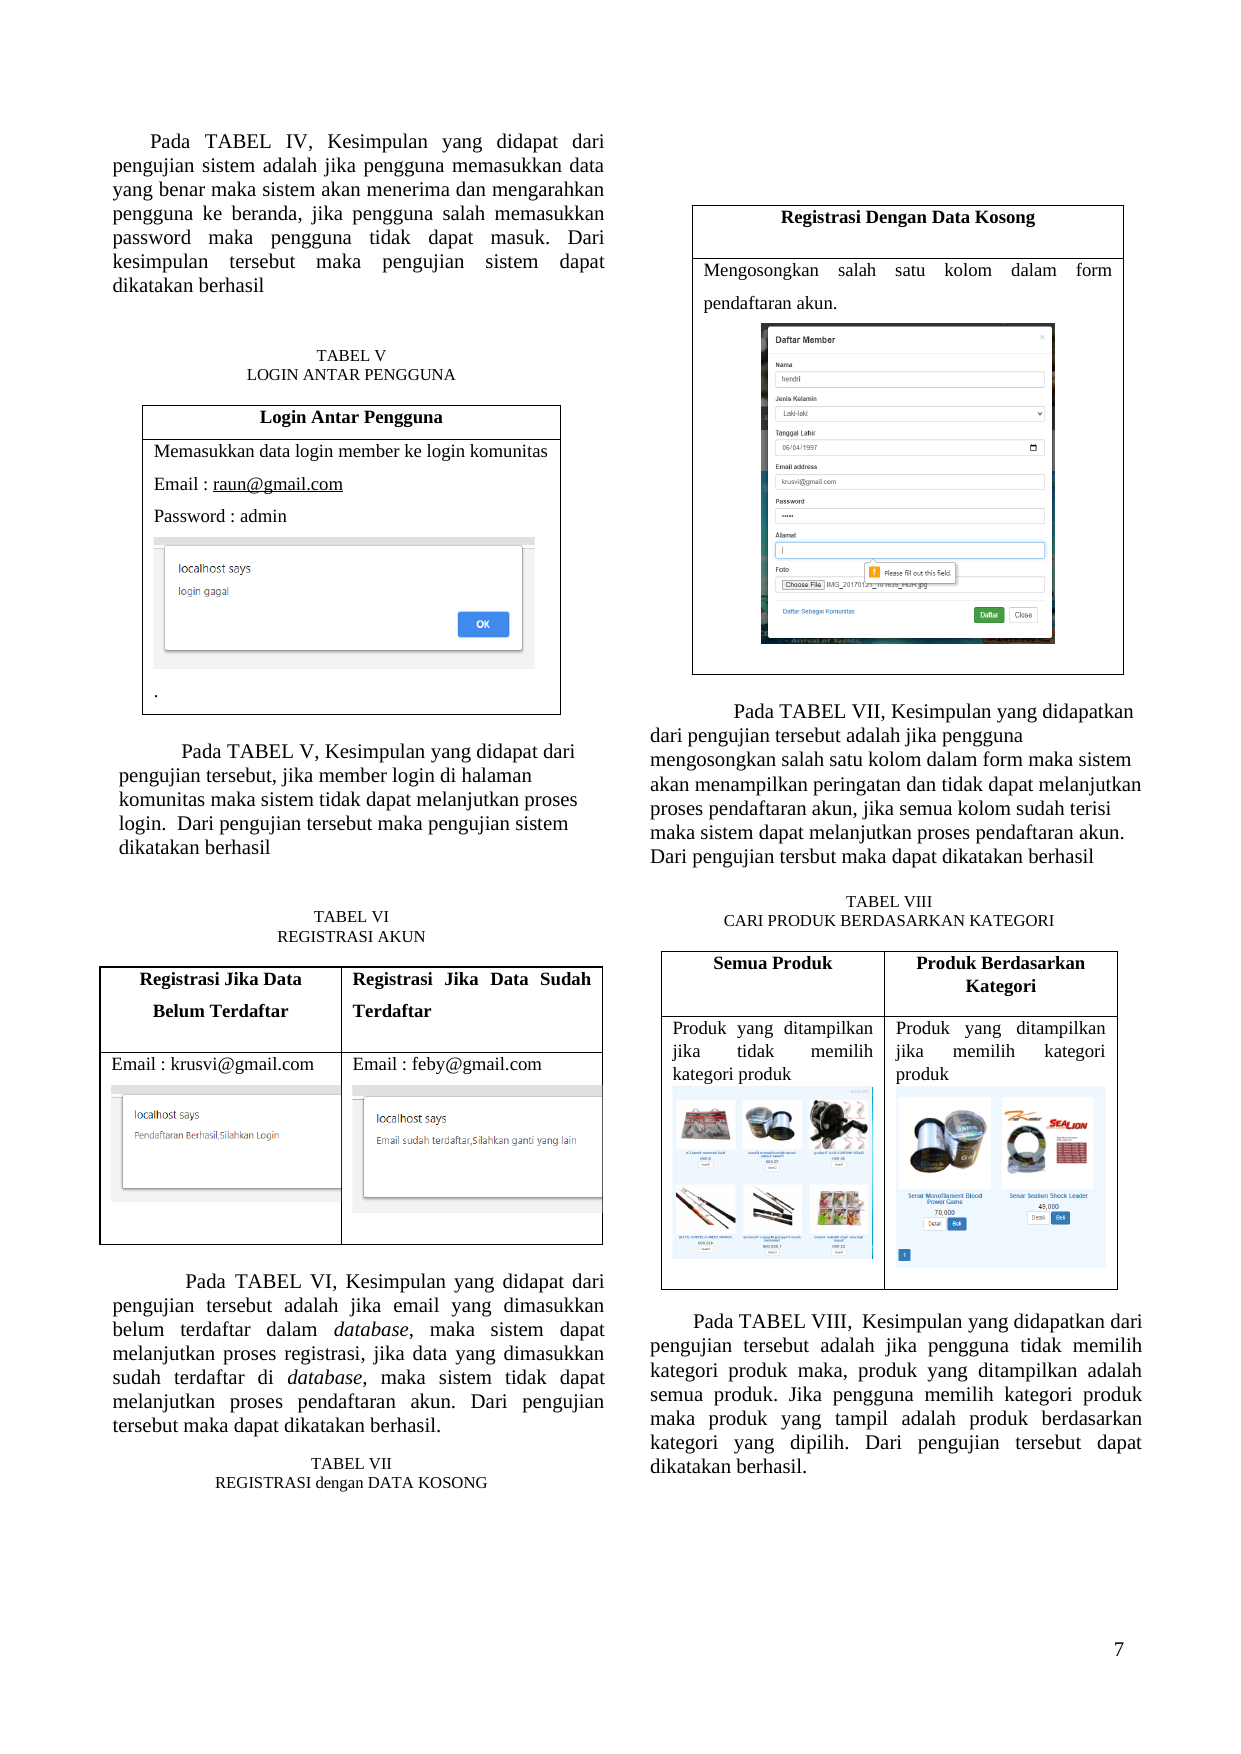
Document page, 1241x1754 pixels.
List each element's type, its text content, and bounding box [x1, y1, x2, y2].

table_cell Memasukkan data login member ke login komunitas Email : raun@gmail.com Password : admin . [143, 440, 560, 714]
text Pada tabel VIII, Kesimpulan yang didapatkan dari pengujian tersebut adalah jika pengguna tidak memilih kategori produk maka, produk yang ditampilkan adalah semua produk. Jika pengguna memilih kategori produk maka produk yang tampil adalah produk berdasarkan kategori yang dipilih. Dari pengujian tersebut dapat dikatakan berhasil. [650, 1309, 1143, 1478]
text Pada tabel IV, Kesimpulan yang didapat dari pengujian sistem adalah jika pengguna memasukkan data yang benar maka sistem akan menerima dan mengarahkan pengguna ke beranda, jika pengguna salah memasukkan password maka pengguna tidak dapat masuk. Dari kesimpulan tersebut maka pengujian sistem dapat dikatakan berhasil [112, 129, 605, 297]
picture [672, 1086, 874, 1259]
picture [111, 1085, 342, 1202]
picture [761, 323, 1055, 644]
text Pada tabel V, Kesimpulan yang didapat dari pengujian tersebut, jika member login di halaman komunitas maka sistem tidak dapat melanjutkan proses login. Dari pengujian tersebut maka pengujian sistem dikatakan berhasil [118, 715, 605, 859]
table_header Registrasi Dengan Data Kosong [693, 206, 1123, 258]
table_cell Produk yang ditampilkan jika memilih kategori produk [885, 1017, 1117, 1289]
table_cell Produk yang ditampilkan jika tidak memilih kategori produk [662, 1017, 884, 1289]
table_header Login Antar Pengguna [143, 406, 560, 439]
list Pada tabel VI, Kesimpulan yang didapat dari pengujian tersebut adalah jika email yang dimasukkan belum terdaftar dalam database, maka sistem dapat melanjutkan proses registrasi, jika data yang dimasukkan sudah terdaftar di database, maka sistem tidak dapat melanjutkan proses pendaftaran akun. Dari pengujian tersebut maka dapat dikatakan berhasil. [112, 1269, 605, 1437]
table_cell Email : krusvi@gmail.com [101, 1053, 341, 1244]
picture [352, 1085, 603, 1213]
table_header Produk Berdasarkan Kategori [885, 952, 1117, 1016]
table_cell Mengosongkan salah satu kolom dalam form pendaftaran akun. [693, 259, 1123, 674]
table_header Registrasi Jika Data Sudah Terdaftar [342, 968, 602, 1052]
table_cell Email : feby@gmail.com [342, 1053, 602, 1244]
picture [153, 537, 535, 669]
table_header Semua Produk [662, 952, 884, 1016]
picture [895, 1086, 1106, 1268]
table_header Registrasi Jika Data Belum Terdaftar [101, 968, 341, 1052]
